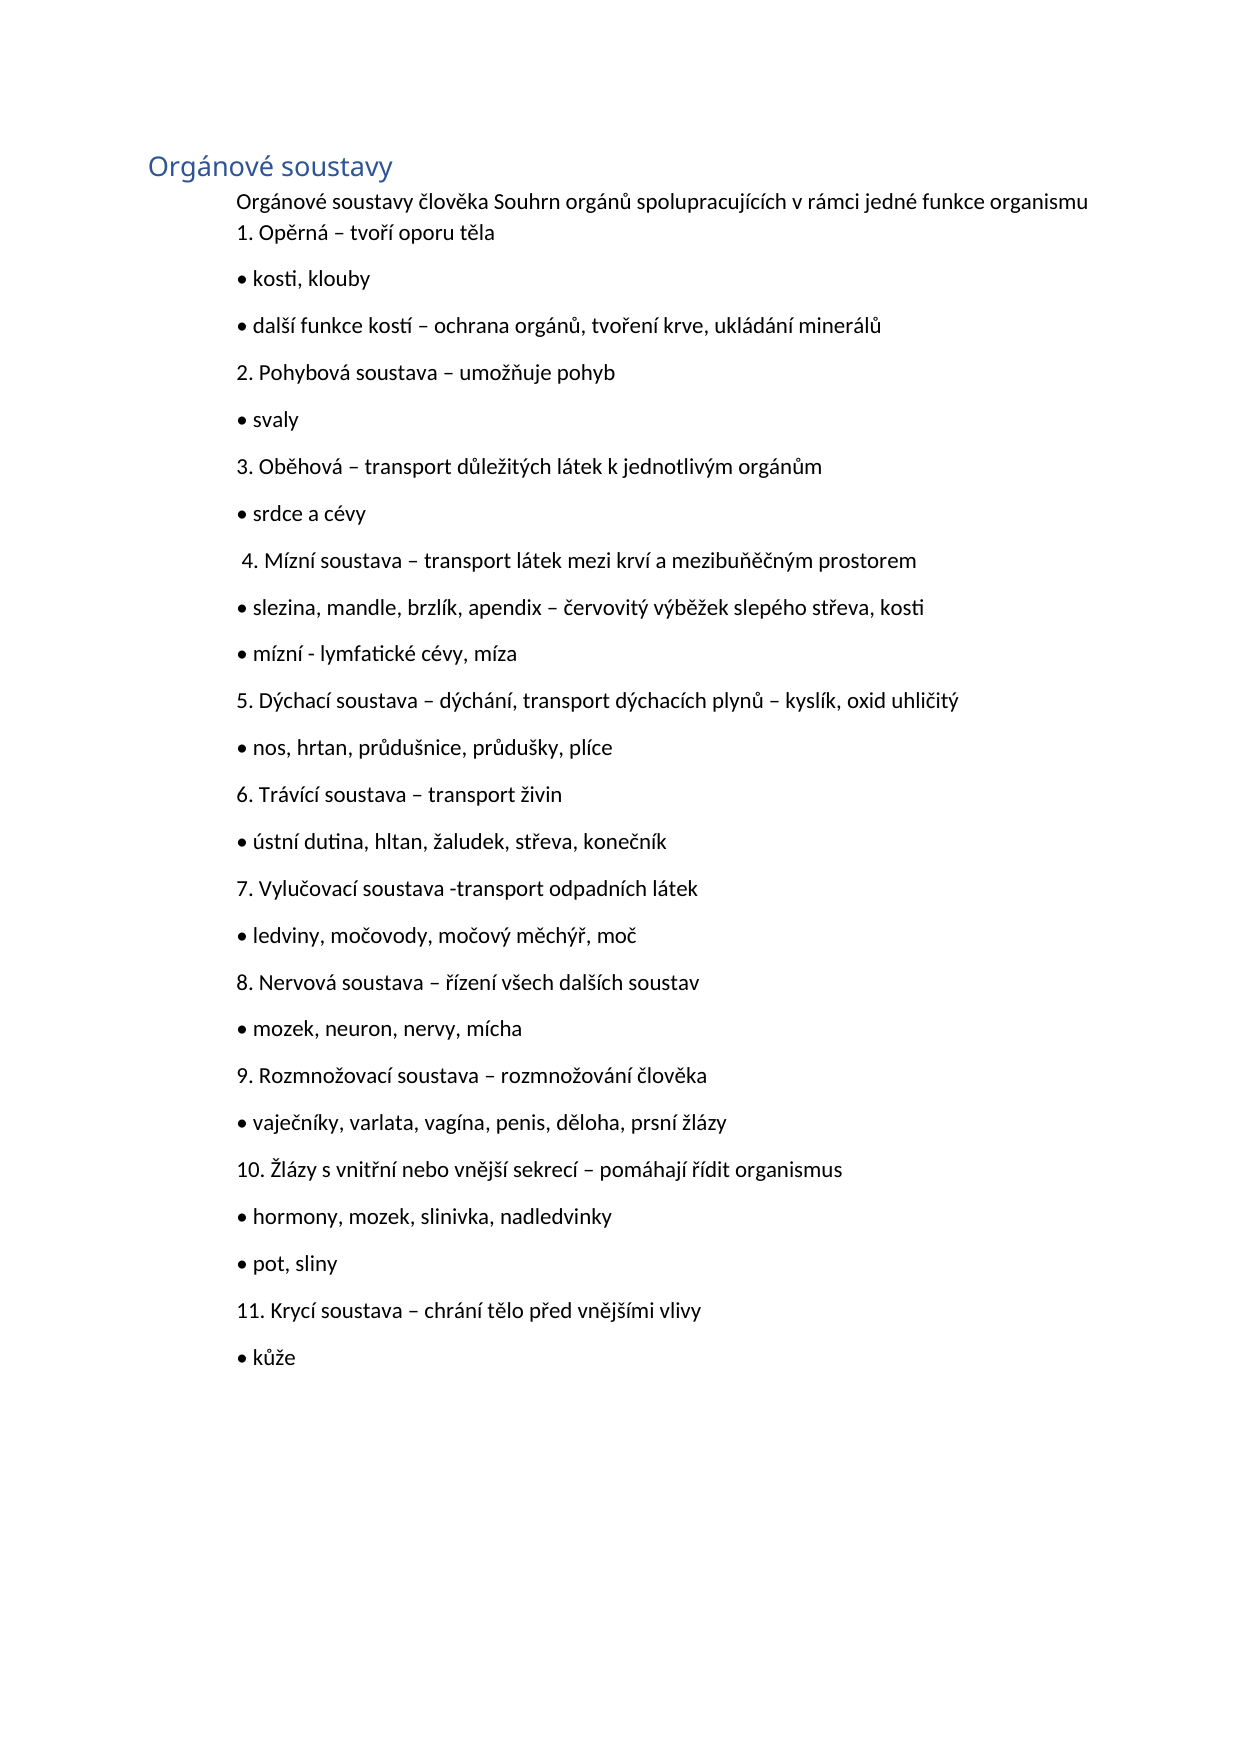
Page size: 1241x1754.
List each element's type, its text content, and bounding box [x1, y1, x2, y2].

subtitle Orgánové soustavy [148, 148, 1093, 184]
text 8. Nervová soustava – řízení všech dalších soustav [236, 968, 1093, 996]
text • kosti, klouby [236, 264, 1093, 292]
text • vaječníky, varlata, vagína, penis, děloha, prsní žlázy [236, 1108, 1093, 1136]
text • nos, hrtan, průdušnice, průdušky, plíce [236, 733, 1093, 761]
text • ústní dutina, hltan, žaludek, střeva, konečník [236, 827, 1093, 855]
text • svaly [236, 405, 1093, 433]
text 11. Krycí soustava – chrání tělo před vnějšími vlivy [236, 1296, 1093, 1324]
text • další funkce kostí – ochrana orgánů, tvoření krve, ukládání minerálů [236, 311, 1093, 339]
text • hormony, mozek, slinivka, nadledvinky [236, 1202, 1093, 1230]
text • srdce a cévy [236, 499, 1093, 527]
text 3. Oběhová – transport důležitých látek k jednotlivým orgánům [236, 452, 1093, 480]
text • kůže [236, 1343, 1093, 1371]
text • ledviny, močovody, močový měchýř, moč [236, 921, 1093, 949]
text 5. Dýchací soustava – dýchání, transport dýchacích plynů – kyslík, oxid uhličitý [236, 686, 1093, 714]
text 4. Mízní soustava – transport látek mezi krví a mezibuňěčným prostorem [236, 546, 1093, 574]
text • mízní - lymfatické cévy, míza [236, 639, 1093, 667]
text Orgánové soustavy člověka Souhrn orgánů spolupracujících v rámci jedné funkce organismu 1. Opěrná – tvoří oporu těla [236, 187, 1093, 246]
text • slezina, mandle, brzlík, apendix – červovitý výběžek slepého střeva, kosti [236, 593, 1093, 621]
text 7. Vylučovací soustava -transport odpadních látek [236, 874, 1093, 902]
text • pot, sliny [236, 1249, 1093, 1277]
text 2. Pohybová soustava – umožňuje pohyb [236, 358, 1093, 386]
text • mozek, neuron, nervy, mícha [236, 1014, 1093, 1042]
text 9. Rozmnožovací soustava – rozmnožování člověka [236, 1061, 1093, 1089]
text 6. Trávící soustava – transport živin [236, 780, 1093, 808]
text 10. Žlázy s vnitřní nebo vnější sekrecí – pomáhají řídit organismus [236, 1155, 1093, 1183]
